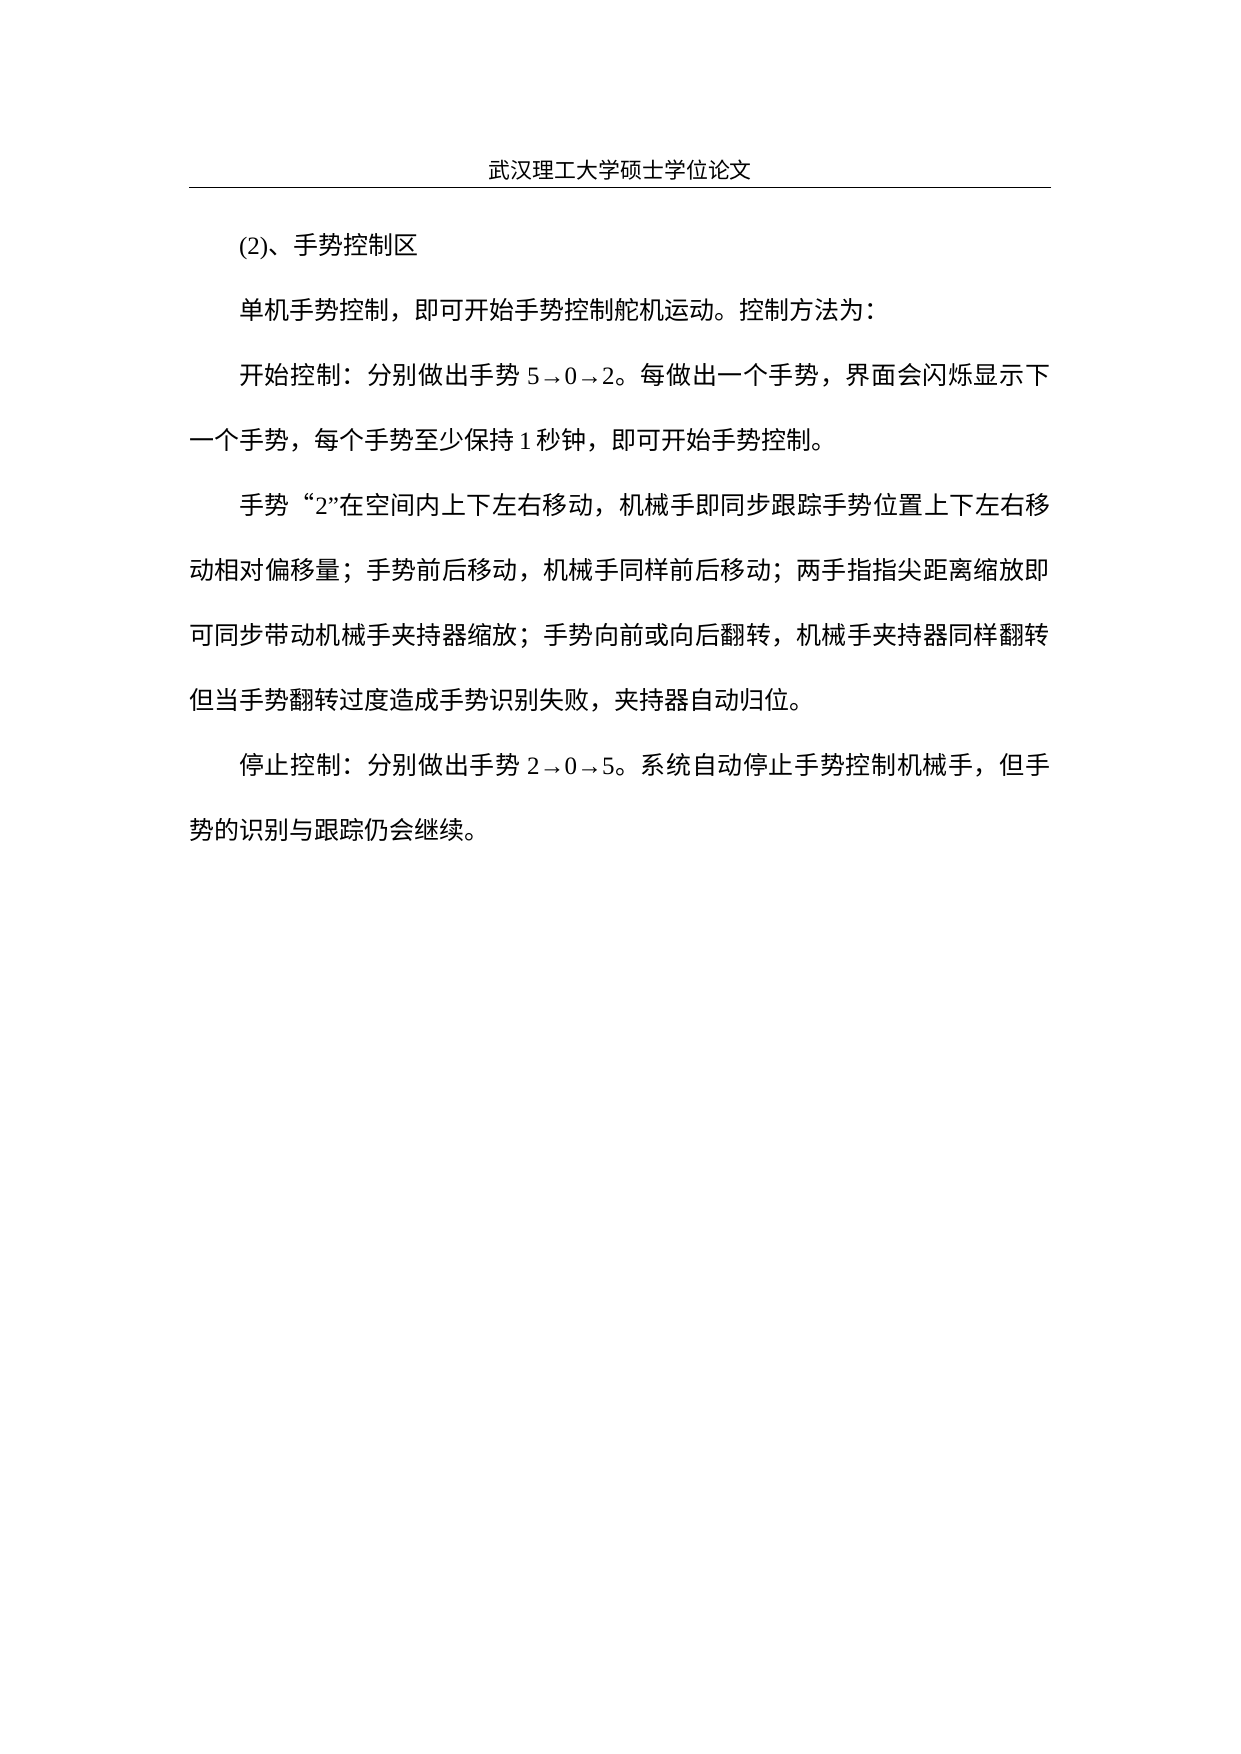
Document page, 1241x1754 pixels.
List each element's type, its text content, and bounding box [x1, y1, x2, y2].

text 单机手势控制，即可开始手势控制舵机运动。控制方法为： [189, 276, 1051, 341]
text (2)、手势控制区 [189, 211, 1051, 276]
text 手势“2”在空间内上下左右移动，机械手即同步跟踪手势位置上下左右移动相对偏移量；手势前后移动，机械手同样前后移动；两手指指尖距离缩放即可同步带动机械手夹持器缩放；手势向前或向后翻转，机械手夹持器同样翻转。但当手势翻转过度造成手势识别失败，夹持器自动归位。 [189, 471, 1051, 731]
text 停止控制：分别做出手势2→0→5。系统自动停止手势控制机械手，但手势的识别与跟踪仍会继续。 [189, 731, 1051, 861]
text 开始控制：分别做出手势5→0→2。每做出一个手势，界面会闪烁显示下一个手势，每个手势至少保持1秒钟，即可开始手势控制。 [189, 341, 1051, 471]
